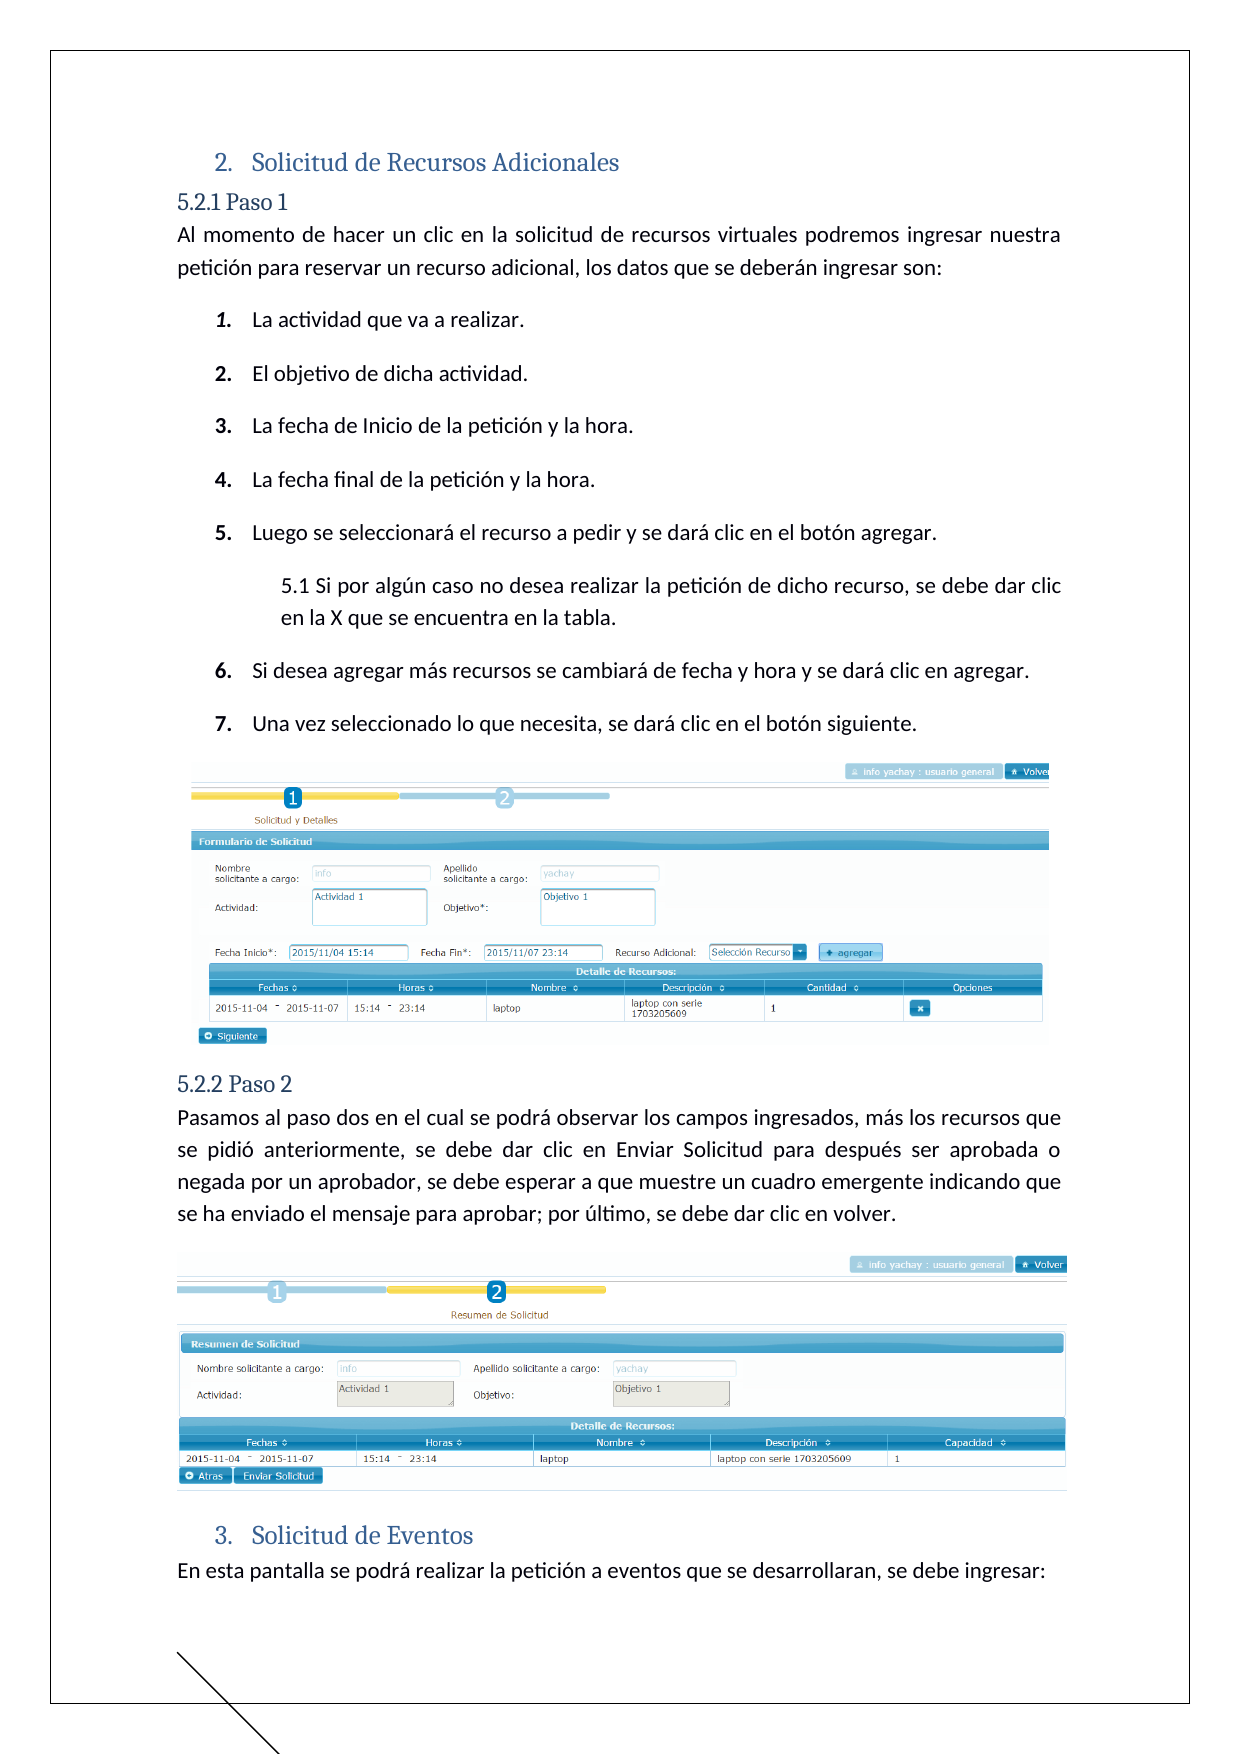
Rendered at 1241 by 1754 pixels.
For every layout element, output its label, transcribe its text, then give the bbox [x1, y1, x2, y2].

text 5.2.1 Paso 1 [177, 187, 1063, 216]
list Solicitud de Recursos Adicionales [214, 147, 1063, 179]
list La fecha de Inicio de la petición y la hora. [214, 412, 1063, 440]
text Pasamos al paso dos en el cual se podrá observar los campos ingresados, más los recursos que se pidió anteriormente, se debe dar clic en Enviar Solicitud para después ser aprobada o negada por un aprobador, se debe esperar a que muestre un cuadro emergente indicando que se ha enviado el mensaje para aprobar; por último, se debe dar clic en volver. [177, 1103, 1063, 1227]
text Al momento de hacer un clic en la solicitud de recursos virtuales podremos ingresar nuestra petición para reservar un recurso adicional, los datos que se deberán ingresar son: [177, 220, 1063, 281]
list Solicitud de Eventos [214, 1520, 1063, 1552]
list La fecha final de la petición y la hora. [214, 465, 1063, 493]
list Una vez seleccionado lo que necesita, se dará clic en el botón siguiente. [214, 709, 1063, 737]
text 5.2.2 Paso 2 [177, 1070, 1063, 1099]
list Luego se seleccionará el recurso a pedir y se dará clic en el botón agregar. [214, 518, 1063, 546]
list La actividad que va a realizar. [214, 306, 1063, 334]
text En esta pantalla se podrá realizar la petición a eventos que se desarrollaran, se debe ingresar: [177, 1556, 1063, 1584]
list Si desea agregar más recursos se cambiará de fecha y hora y se dará clic en agregar. [214, 656, 1063, 684]
list 5.1 Si por algún caso no desea realizar la petición de dicho recurso, se debe dar clic en la X que se encuentra en la tabla. [281, 571, 1063, 631]
list El objetivo de dicha actividad. [214, 359, 1063, 387]
picture [177, 1252, 1067, 1496]
picture [191, 762, 1049, 1045]
